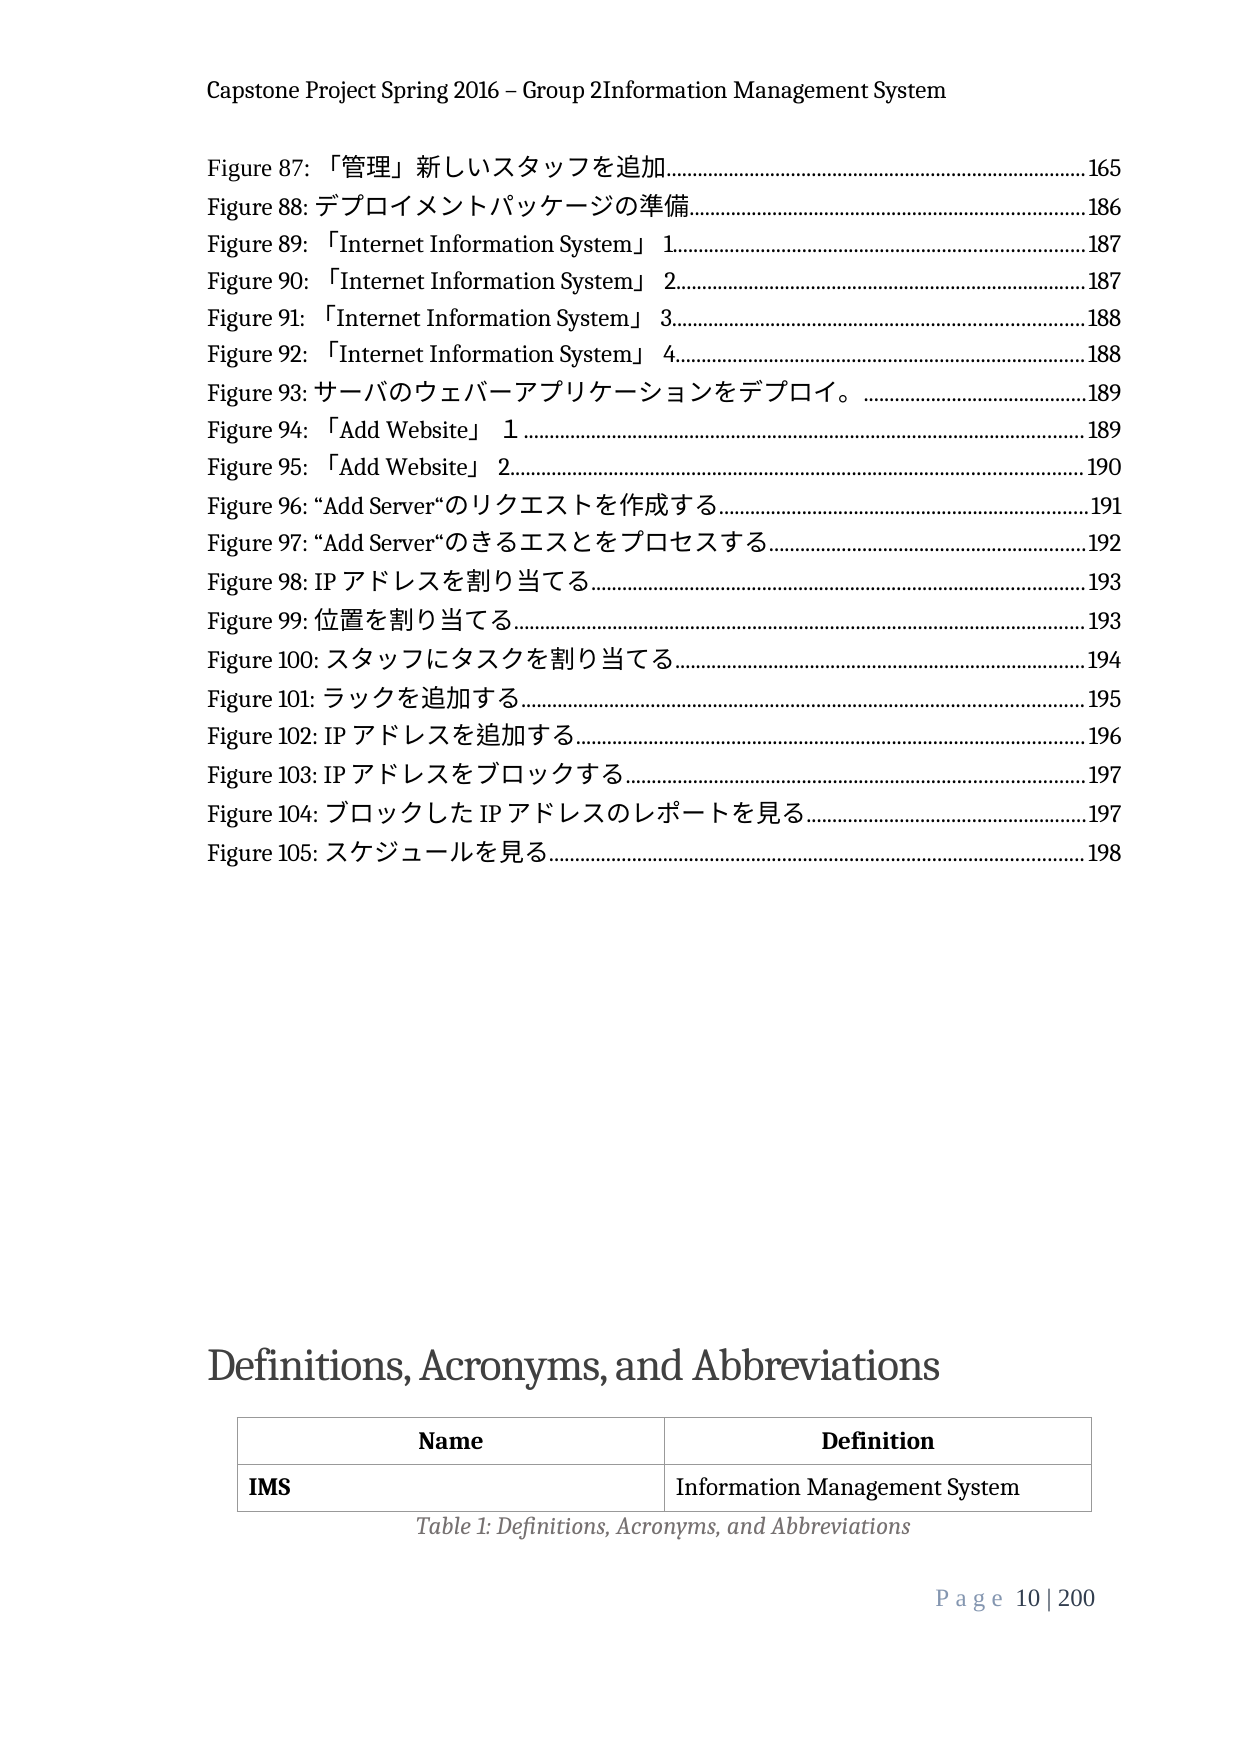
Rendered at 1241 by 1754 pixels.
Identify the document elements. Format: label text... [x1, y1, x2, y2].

text Figure 87: 「管理」新しいスタッフを追加 165 [207, 148, 1122, 184]
text Figure 91: 「Internet Information System」 3 188 [207, 299, 1122, 333]
text Figure 96: “Add Server“のリクエストを作成する 191 [207, 486, 1122, 522]
text Figure 93: サーバのウェバーアプリケーションをデプロイ。 189 [207, 373, 1122, 409]
text Figure 88: デプロイメントパッケージの準備 186 [207, 187, 1122, 223]
text Figure 102: IPアドレスを追加する 196 [207, 718, 1122, 752]
text Figure 100: スタッフにタスクを割り当てる 194 [207, 639, 1122, 676]
text Figure 97: “Add Server“のきるエスとをプロセスする 192 [207, 524, 1122, 559]
text Figure 105: スケジュールを見る 198 [207, 832, 1122, 869]
table_header Name [238, 1418, 664, 1464]
text Table 1: Definitions, Acronyms, and Abbreviations [207, 1512, 1122, 1540]
text Figure 94: 「Add Website」 １ 189 [207, 412, 1122, 446]
text Figure 99: 位置を割り当てる 193 [207, 600, 1122, 637]
text Figure 90: 「Internet Information System」 2 187 [207, 263, 1122, 297]
text Figure 95: 「Add Website」 2 190 [207, 449, 1122, 483]
text Figure 92: 「Internet Information System」 4 188 [207, 336, 1122, 370]
text Figure 104: ブロックしたIPアドレスのレポートを見る 197 [207, 793, 1122, 830]
table_cell Information Management System [665, 1465, 1091, 1511]
text Figure 98: IPアドレスを割り当てる 193 [207, 561, 1122, 598]
table_cell IMS [238, 1465, 664, 1511]
table_header Definition [665, 1418, 1091, 1464]
text Figure 89: 「Internet Information System」 1 187 [207, 226, 1122, 260]
title Definitions, Acronyms, and Abbreviations [207, 1339, 1122, 1392]
text Figure 103: IPアドレスをブロックする 197 [207, 754, 1122, 791]
text Figure 101: ラックを追加する 195 [207, 678, 1122, 715]
